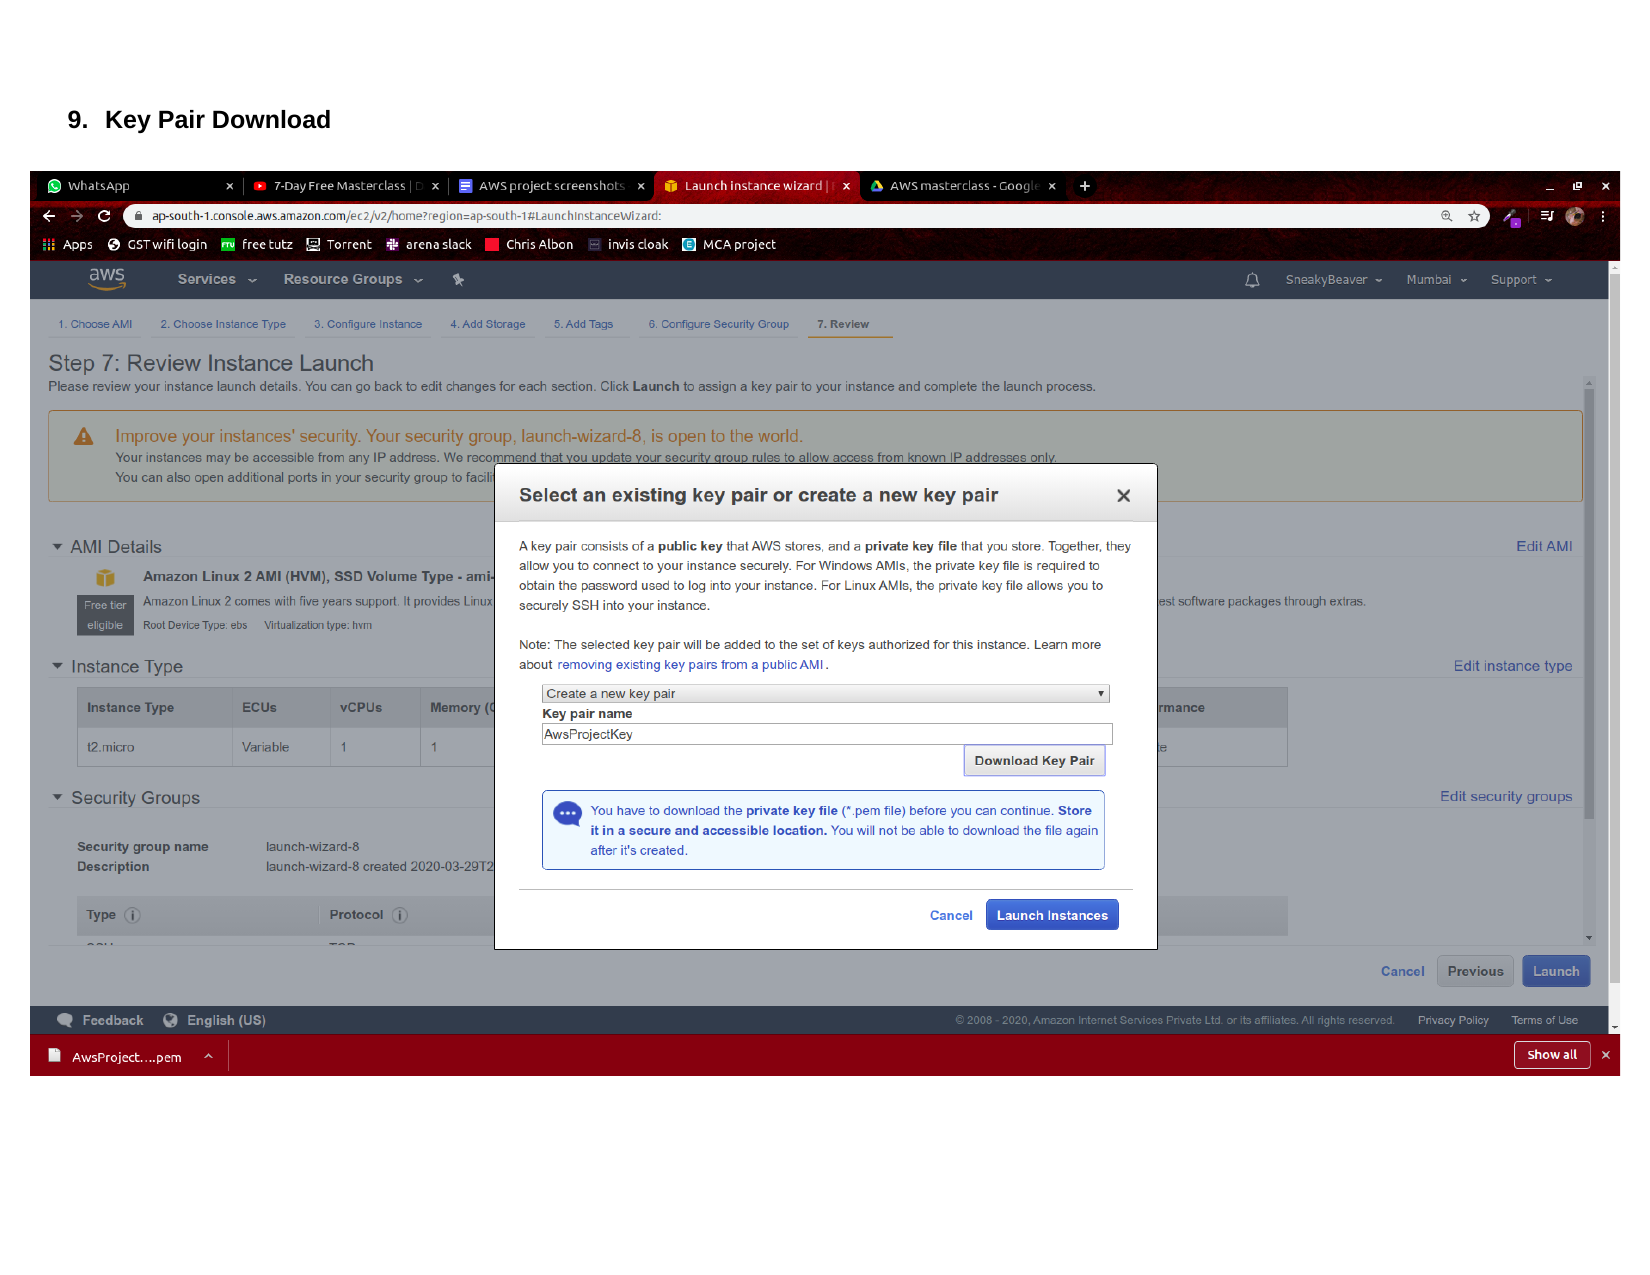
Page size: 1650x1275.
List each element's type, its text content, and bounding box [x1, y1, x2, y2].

picture [30, 171, 1621, 1076]
list Key Pair Download [67, 105, 1620, 134]
